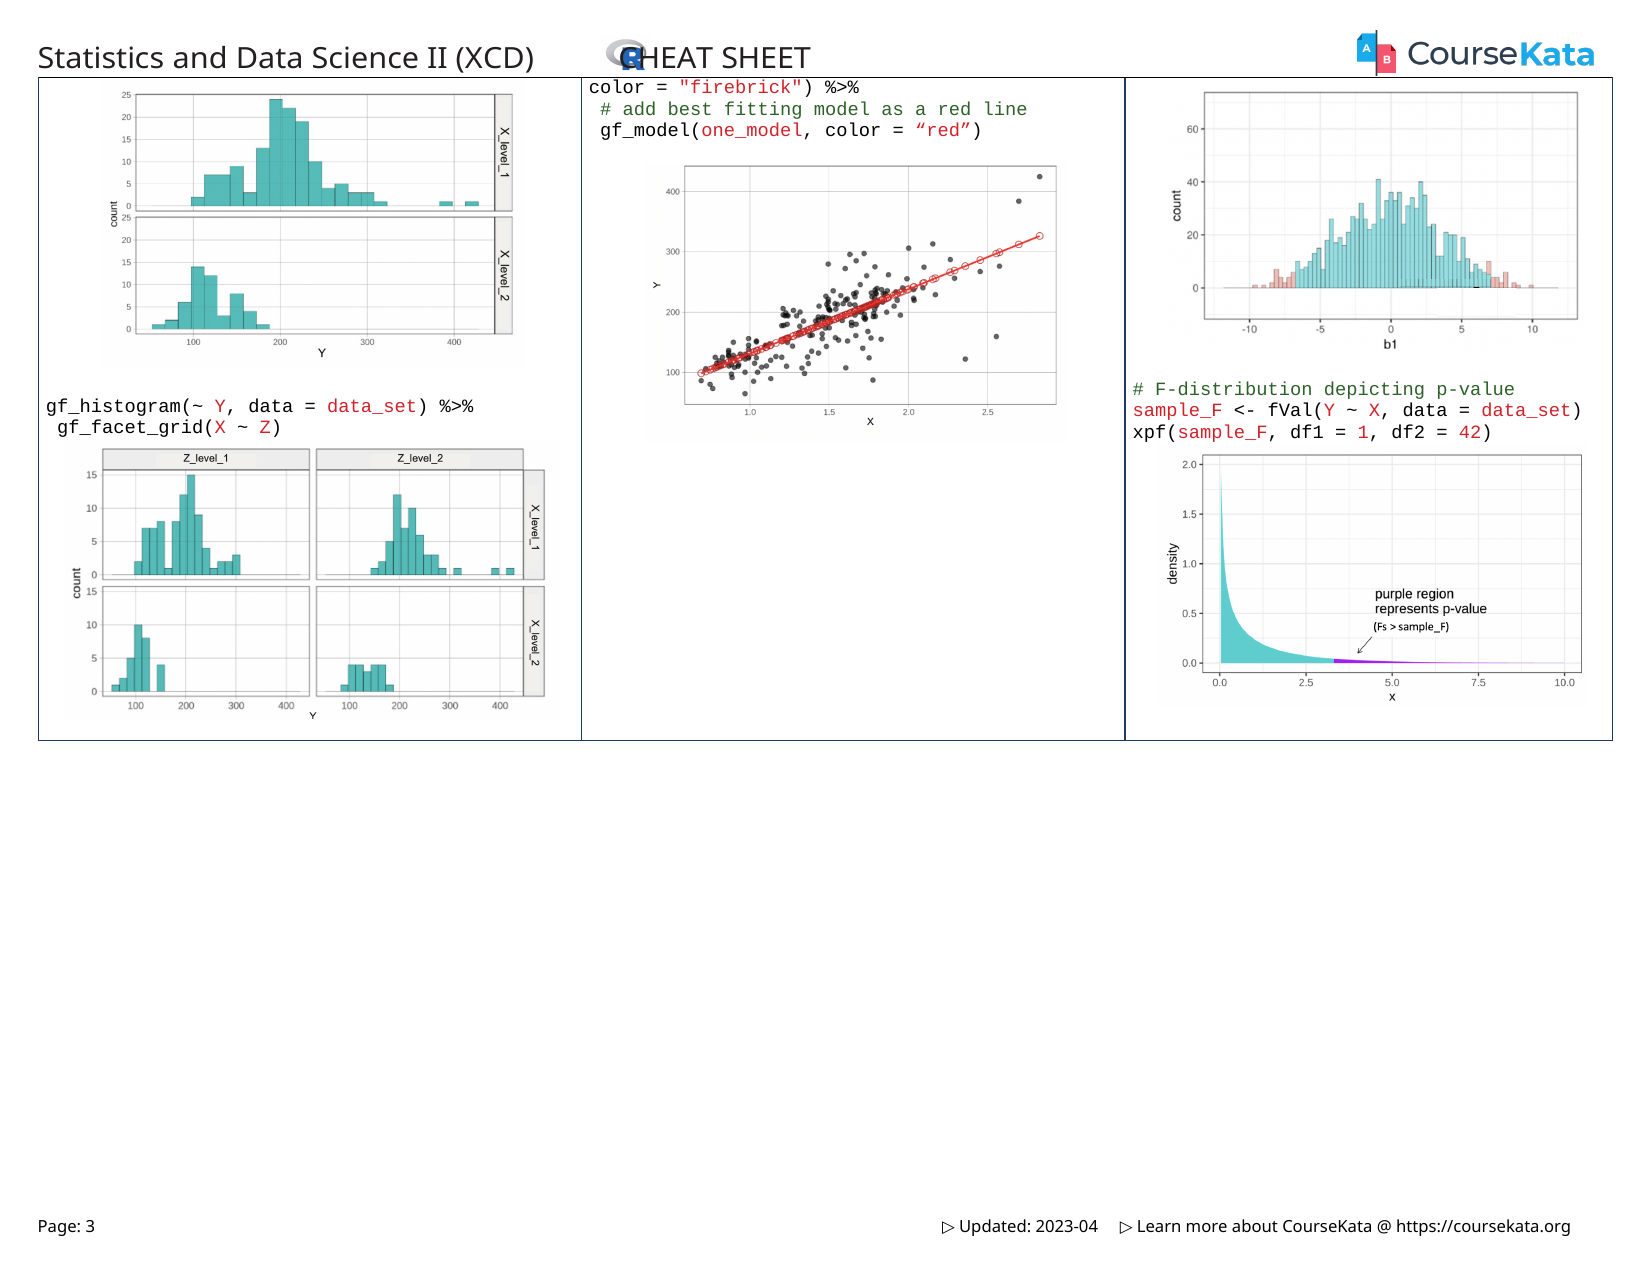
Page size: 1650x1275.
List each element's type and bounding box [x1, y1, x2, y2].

picture [1156, 443, 1589, 707]
picture [99, 78, 527, 368]
picture [64, 439, 562, 719]
table_cell [582, 78, 1124, 740]
picture [644, 163, 1069, 442]
picture [1159, 78, 1585, 359]
table_cell [39, 78, 581, 740]
picture [599, 34, 653, 75]
picture [1357, 28, 1595, 77]
table_cell [1126, 78, 1612, 740]
